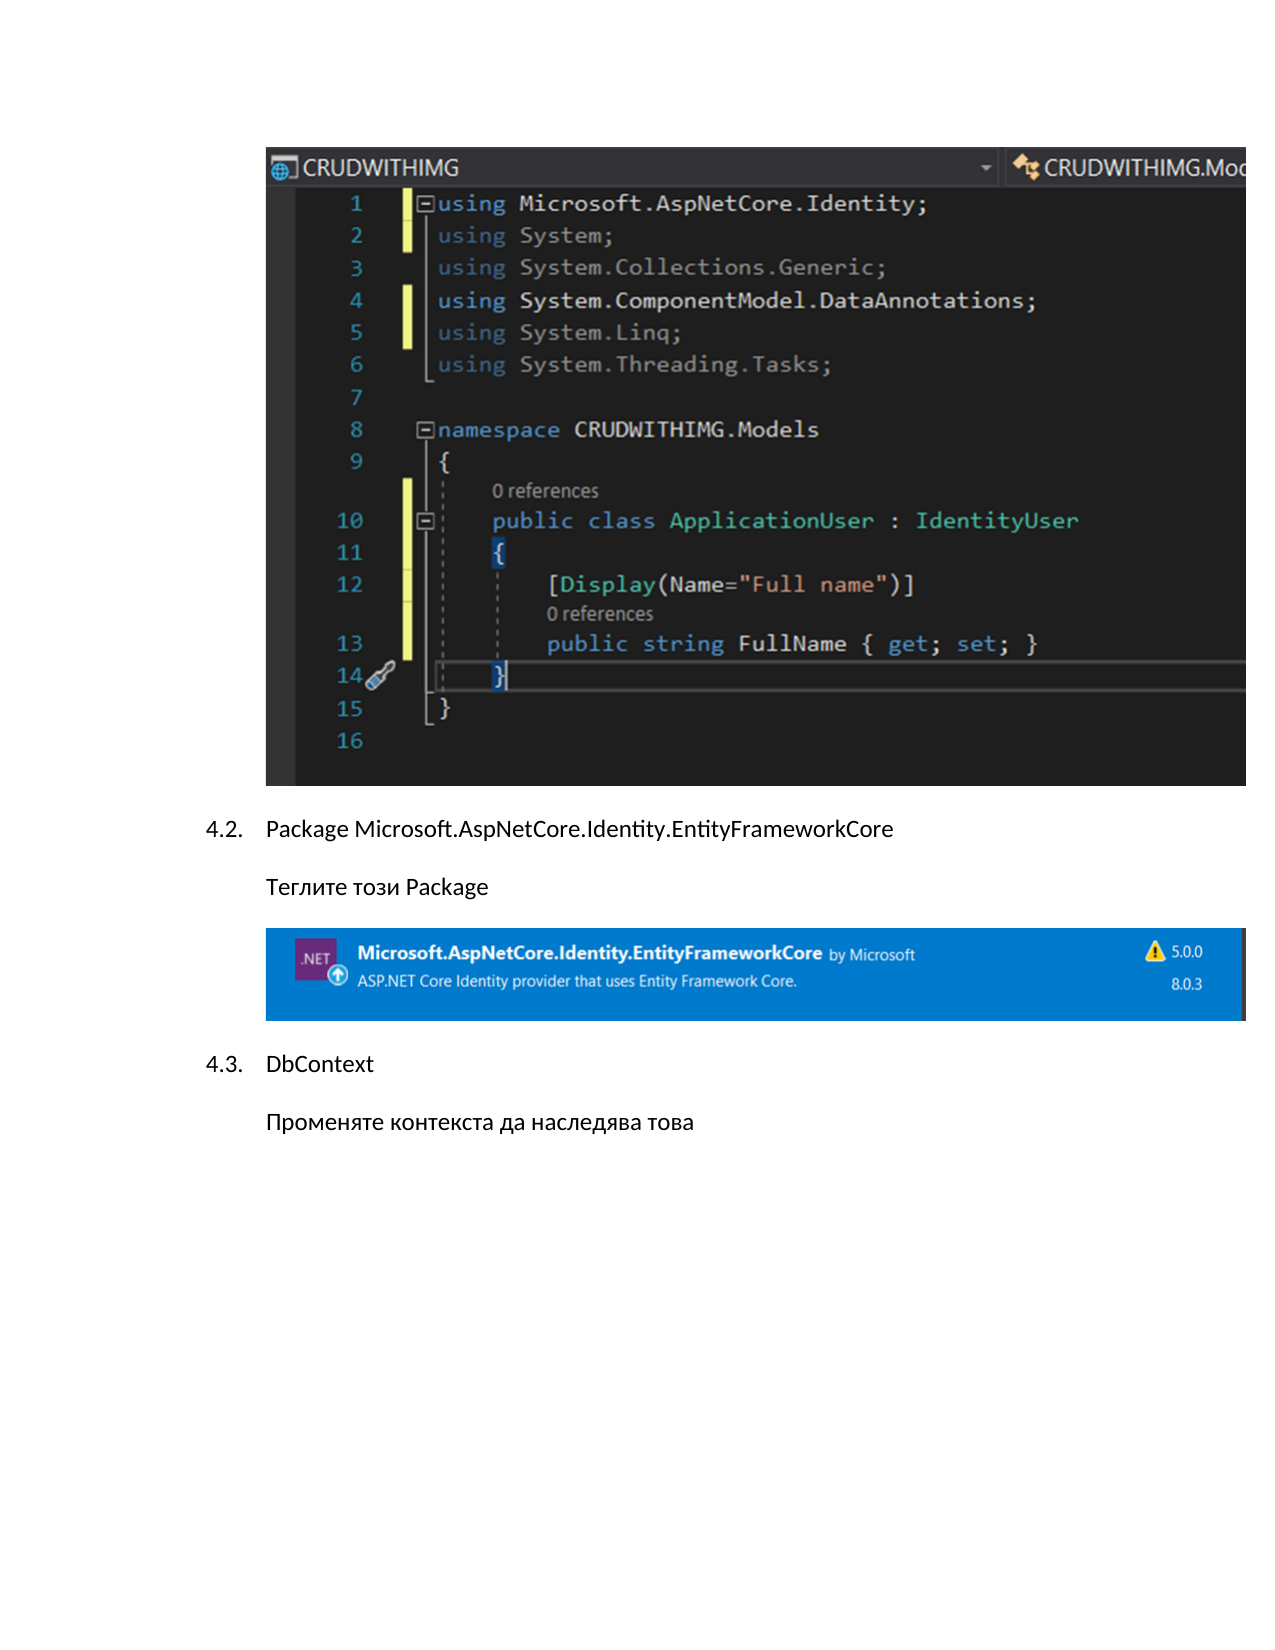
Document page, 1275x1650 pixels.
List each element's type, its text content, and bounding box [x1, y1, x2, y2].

list Package Microsoft.AspNetCore.Identity.EntityFrameworkCore [206, 813, 1127, 843]
list Променяте контекста да наследява това [266, 1106, 1127, 1136]
picture [265, 928, 1246, 1021]
picture [265, 147, 1246, 786]
list DbContext [206, 1048, 1127, 1078]
list Теглите този Package [266, 871, 1127, 901]
